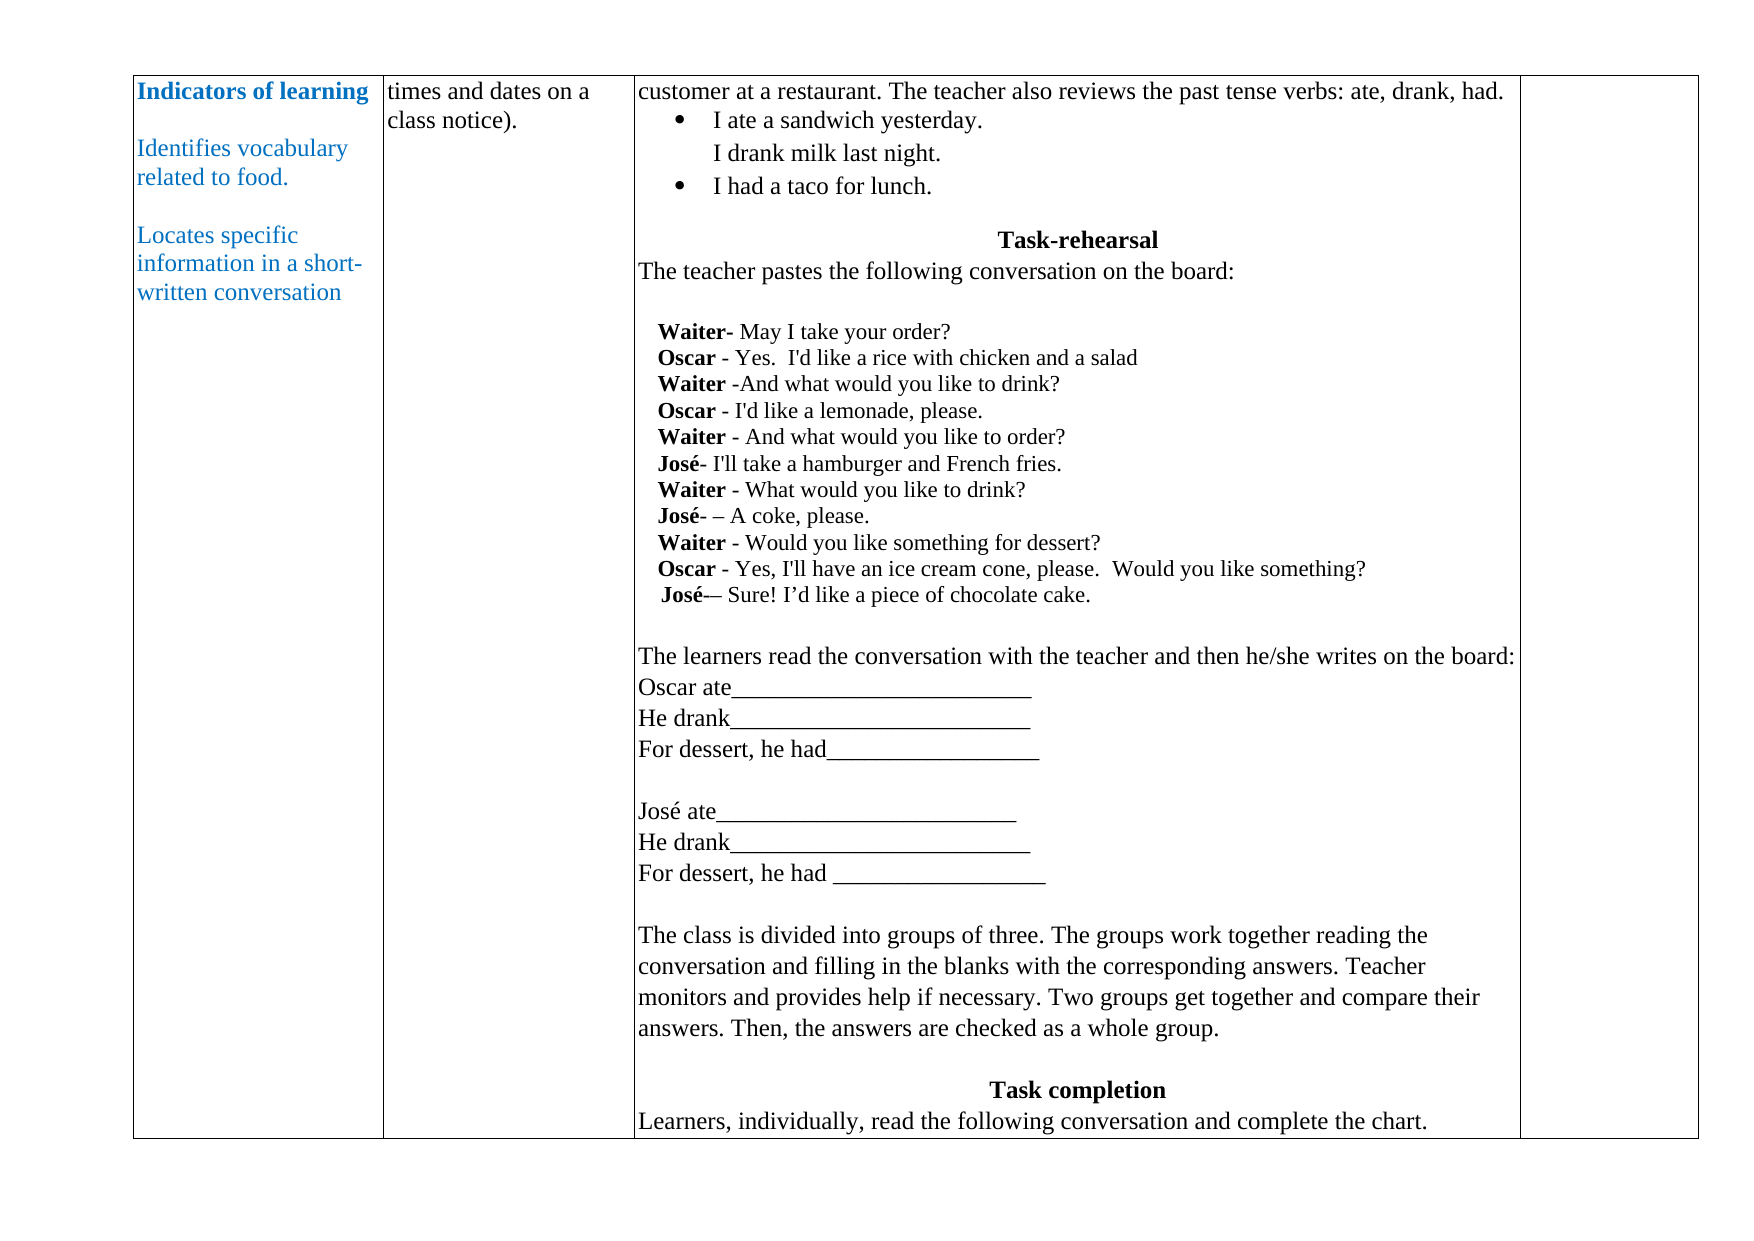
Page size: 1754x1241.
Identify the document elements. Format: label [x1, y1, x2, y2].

table_cell [384, 76, 634, 1137]
table_cell [134, 76, 383, 1137]
table_cell [635, 76, 1520, 1137]
table_cell [1521, 76, 1698, 1137]
